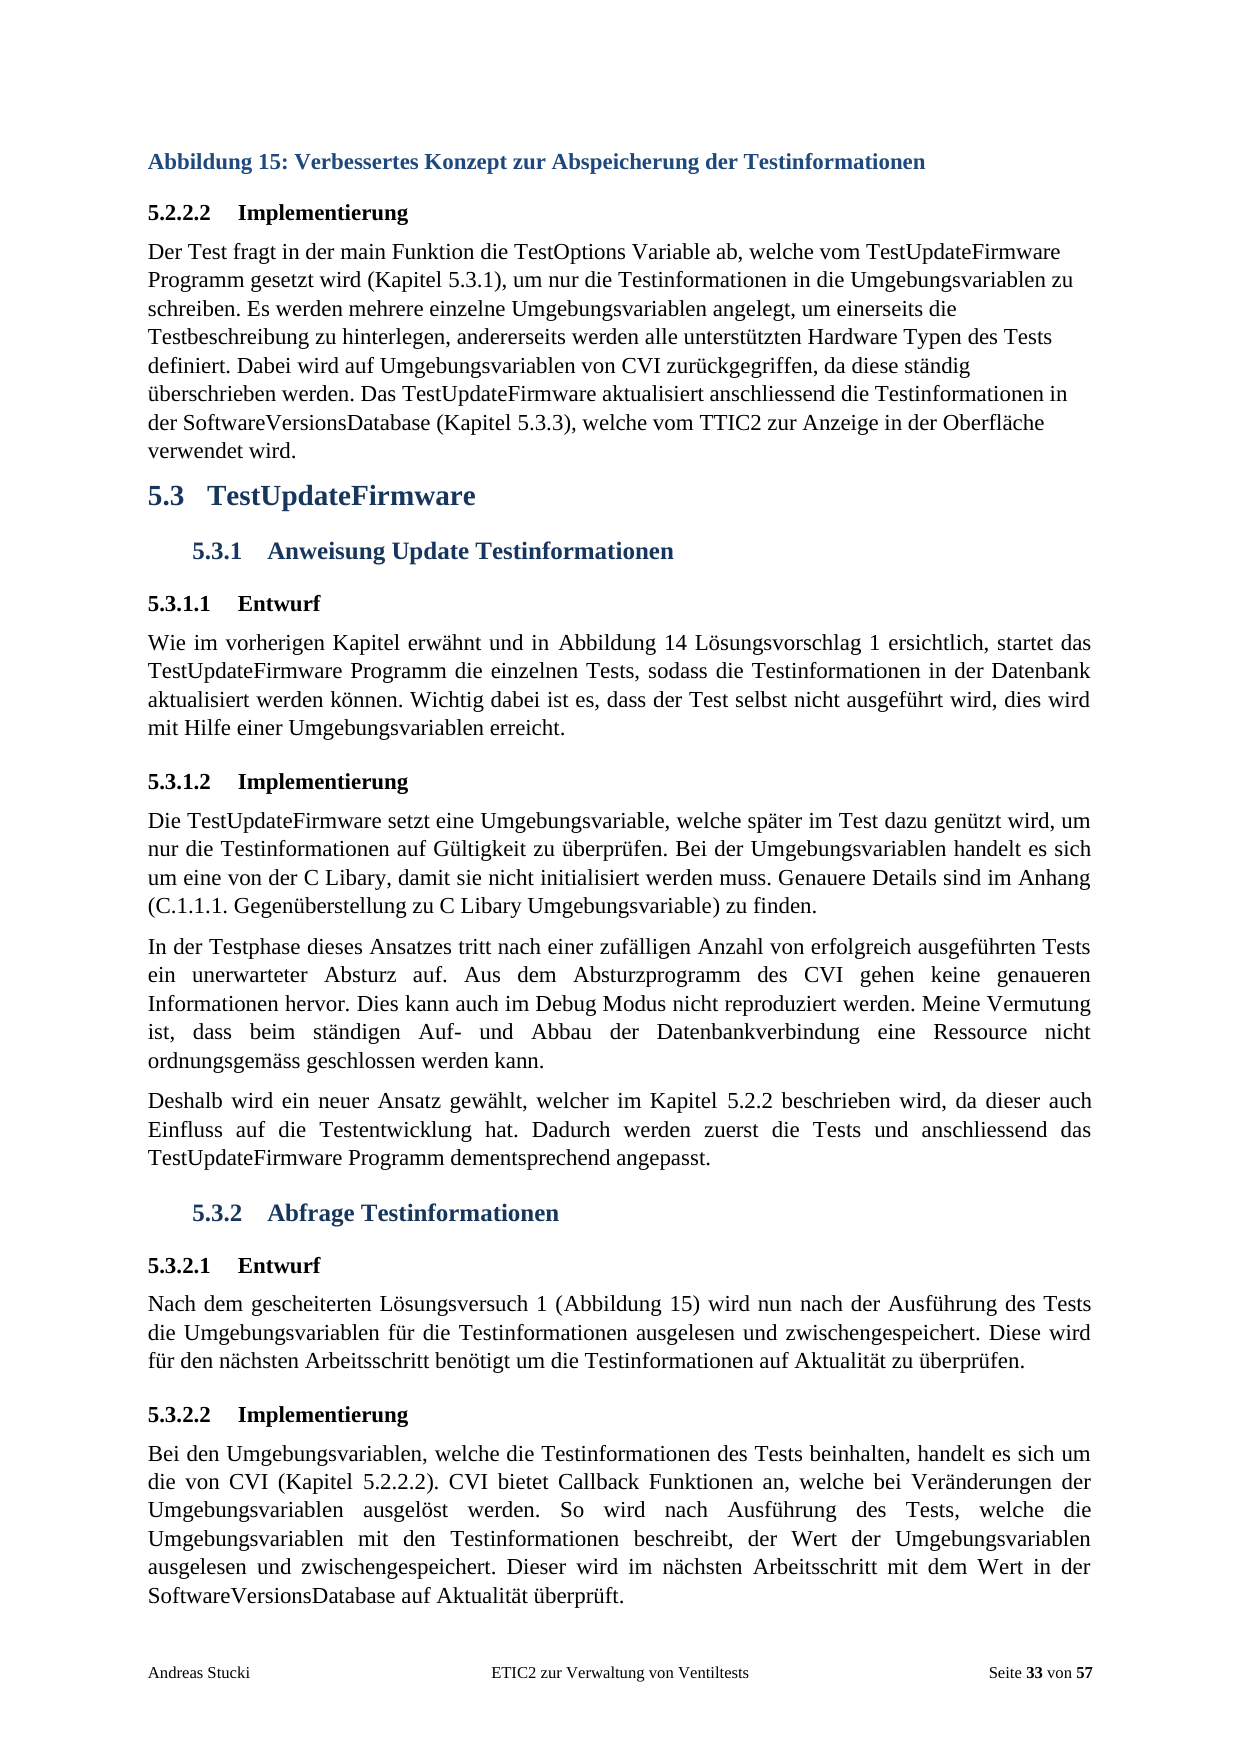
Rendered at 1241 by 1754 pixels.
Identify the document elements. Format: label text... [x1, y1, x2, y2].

text Deshalb wird ein neuer Ansatz gewählt, welcher im Kapitel 5.2.2 beschrieben wird, da dieser auch Einfluss auf die Testentwicklung hat. Dadurch werden zuerst die Tests und anschliessend das TestUpdateFirmware Programm dementsprechend angepasst. [148, 1088, 1092, 1171]
text In der Testphase dieses Ansatzes tritt nach einer zufälligen Anzahl von erfolgreich ausgeführten Tests ein unerwarteter Absturz auf. Aus dem Absturzprogramm des CVI gehen keine genaueren Informationen hervor. Dies kann auch im Debug Modus nicht reproduziert werden. Meine Vermutung ist, dass beim ständigen Auf- und Abbau der Datenbankverbindung eine Ressource nicht ordnungsgemäss geschlossen werden kann. [148, 933, 1092, 1073]
text Der Test fragt in der main Funktion die TestOptions Variable ab, welche vom TestUpdateFirmware Programm gesetzt wird (Kapitel 5.3.1), um nur die Testinformationen in die Umgebungsvariablen zu schreiben. Es werden mehrere einzelne Umgebungsvariablen angelegt, um einerseits die Testbeschreibung zu hinterlegen, andererseits werden alle unterstützten Hardware Typen des Tests definiert. Dabei wird auf Umgebungsvariablen von CVI zurückgegriffen, da diese ständig überschrieben werden. Das TestUpdateFirmware aktualisiert anschliessend die Testinformationen in der SoftwareVersionsDatabase (Kapitel 5.3.3), welche vom TTIC2 zur Anzeige in der Oberfläche verwendet wird. [148, 238, 1092, 463]
text Nach dem gescheiterten Lösungsversuch 1 (Abbildung 15) wird nun nach der Ausführung des Tests die Umgebungsvariablen für die Testinformationen ausgelesen und zwischengespeichert. Diese wird für den nächsten Arbeitsschritt benötigt um die Testinformationen auf Aktualität zu überprüfen. [148, 1291, 1092, 1374]
subtitle Implementierung [148, 199, 1092, 225]
text Die TestUpdateFirmware setzt eine Umgebungsvariable, welche später im Test dazu genützt wird, um nur die Testinformationen auf Gültigkeit zu überprüfen. Bei der Umgebungsvariablen handelt es sich um eine von der C Libary, damit sie nicht initialisiert werden muss. Genauere Details sind im Anhang (C.1.1.1. Gegenüberstellung zu C Libary Umgebungsvariable) zu finden. [148, 807, 1092, 918]
subtitle Entwurf [148, 590, 1092, 617]
subtitle Abfrage Testinformationen [192, 1198, 1092, 1227]
subtitle Implementierung [148, 768, 1092, 794]
text Bei den Umgebungsvariablen, welche die Testinformationen des Tests beinhalten, handelt es sich um die von CVI (Kapitel 5.2.2.2). CVI bietet Callback Funktionen an, welche bei Veränderungen der Umgebungsvariablen ausgelöst werden. So wird nach Ausführung des Tests, welche die Umgebungsvariablen mit den Testinformationen beschreibt, der Wert der Umgebungsvariablen ausgelesen und zwischengespeichert. Dieser wird im nächsten Arbeitsschritt mit dem Wert in der SoftwareVersionsDatabase auf Aktualität überprüft. [148, 1440, 1092, 1608]
text Abbildung 15: Verbessertes Konzept zur Abspeicherung der Testinformationen [148, 148, 1092, 174]
subtitle Implementierung [148, 1401, 1092, 1427]
subtitle TestUpdateFirmware [148, 478, 1092, 511]
subtitle Entwurf [148, 1252, 1092, 1278]
text Wie im vorherigen Kapitel erwähnt und in Abbildung 14 Lösungsvorschlag 1 ersichtlich, startet das TestUpdateFirmware Programm die einzelnen Tests, sodass die Testinformationen in der Datenbank aktualisiert werden können. Wichtig dabei ist es, dass der Test selbst nicht ausgeführt wird, dies wird mit Hilfe einer Umgebungsvariablen erreicht. [148, 629, 1092, 741]
subtitle Anweisung Update Testinformationen [192, 536, 1092, 565]
